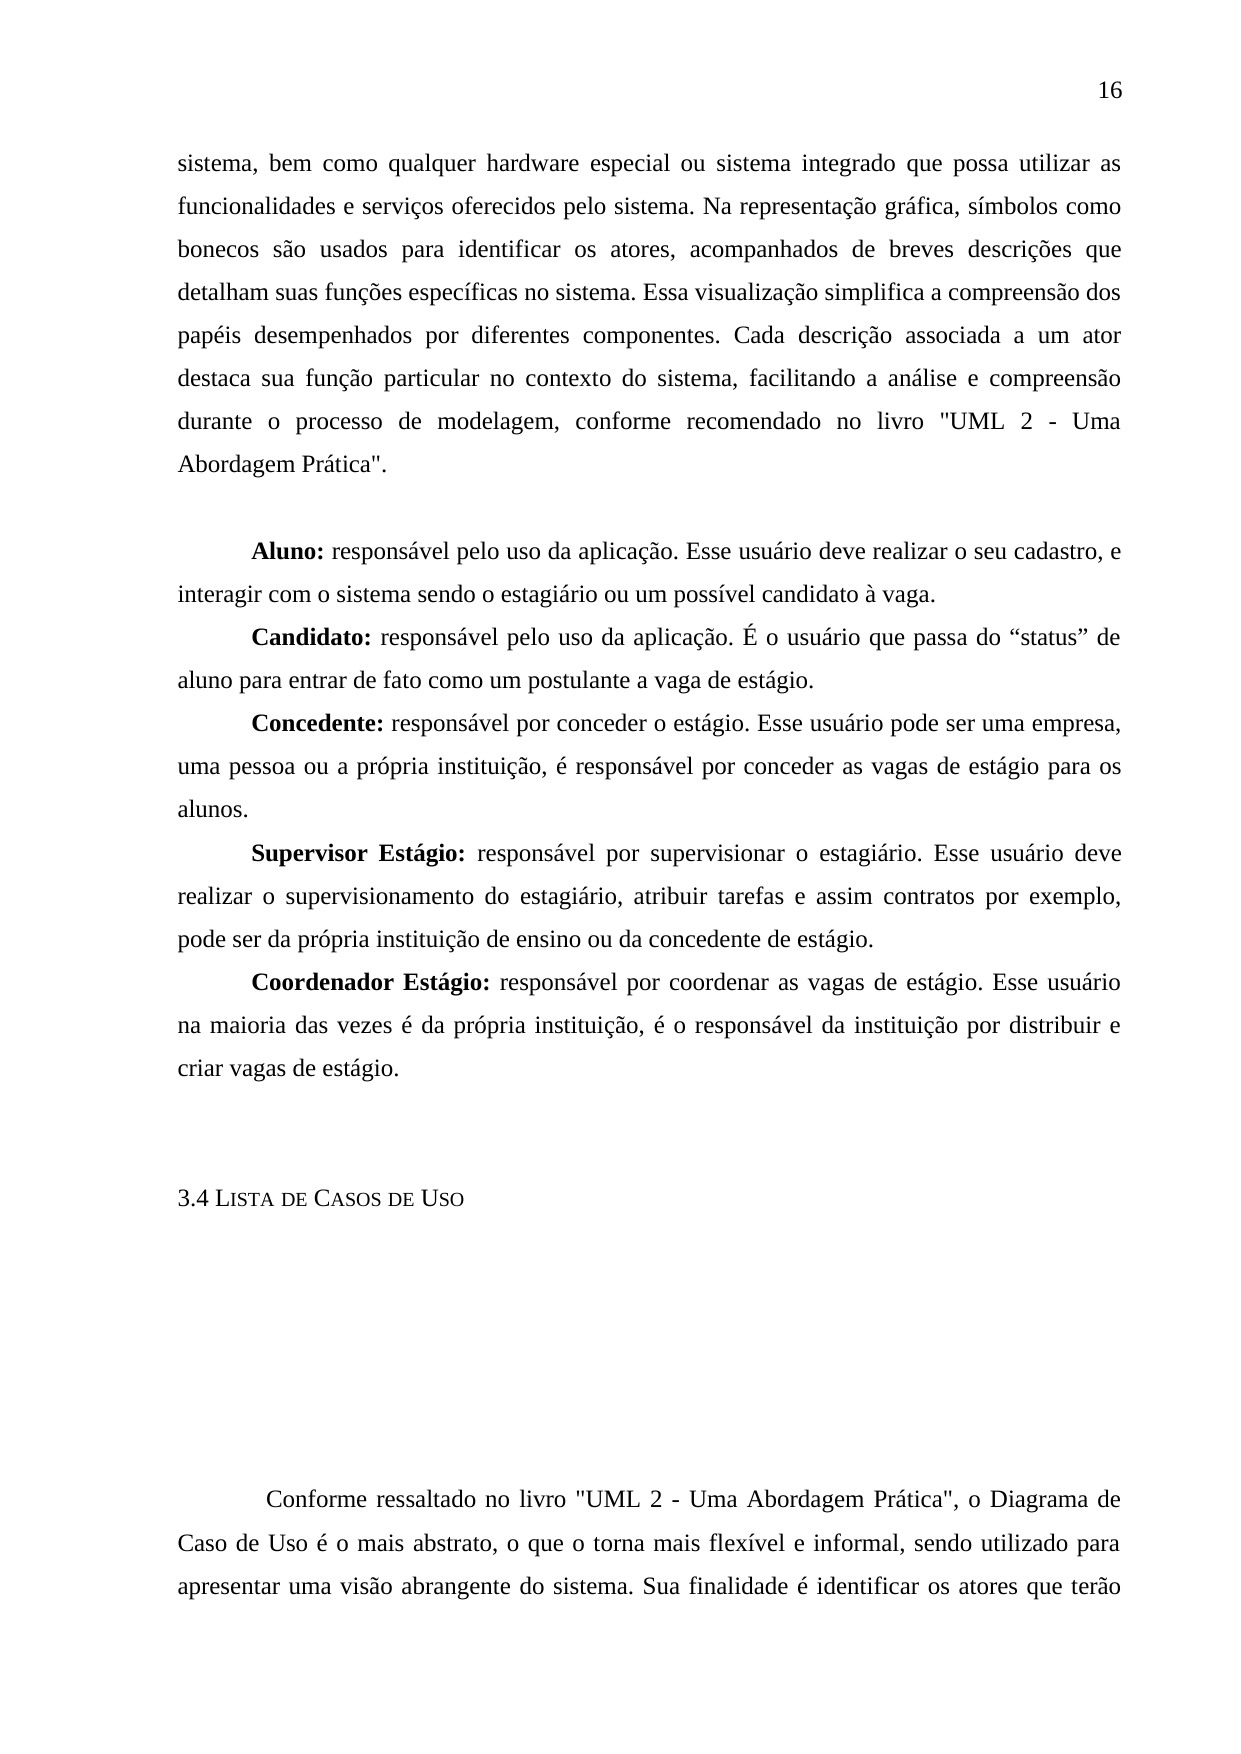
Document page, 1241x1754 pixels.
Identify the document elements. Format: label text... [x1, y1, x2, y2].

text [177, 148, 1122, 478]
text Candidato: responsável pelo uso da aplicação. É o usuário que passa do “status” de aluno para entrar de fato como um postulante a vaga de estágio. [177, 622, 1122, 694]
text Concedente: responsável por conceder o estágio. Esse usuário pode ser uma empresa, uma pessoa ou a própria instituição, é responsável por conceder as vagas de estágio para os alunos. [177, 708, 1122, 823]
text Coordenador Estágio: responsável por coordenar as vagas de estágio. Esse usuário na maioria das vezes é da própria instituição, é o responsável da instituição por distribuir e criar vagas de estágio. [177, 967, 1122, 1082]
text Aluno: responsável pelo uso da aplicação. Esse usuário deve realizar o seu cadastro, e interagir com o sistema sendo o estagiário ou um possível candidato à vaga. [177, 536, 1122, 608]
text Supervisor Estágio: responsável por supervisionar o estagiário. Esse usuário deve realizar o supervisionamento do estagiário, atribuir tarefas e assim contratos por exemplo, pode ser da própria instituição de ensino ou da concedente de estágio. [177, 838, 1122, 953]
subtitle 3.4 Lista de Casos de Uso [177, 1183, 1122, 1211]
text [177, 1484, 1122, 1599]
